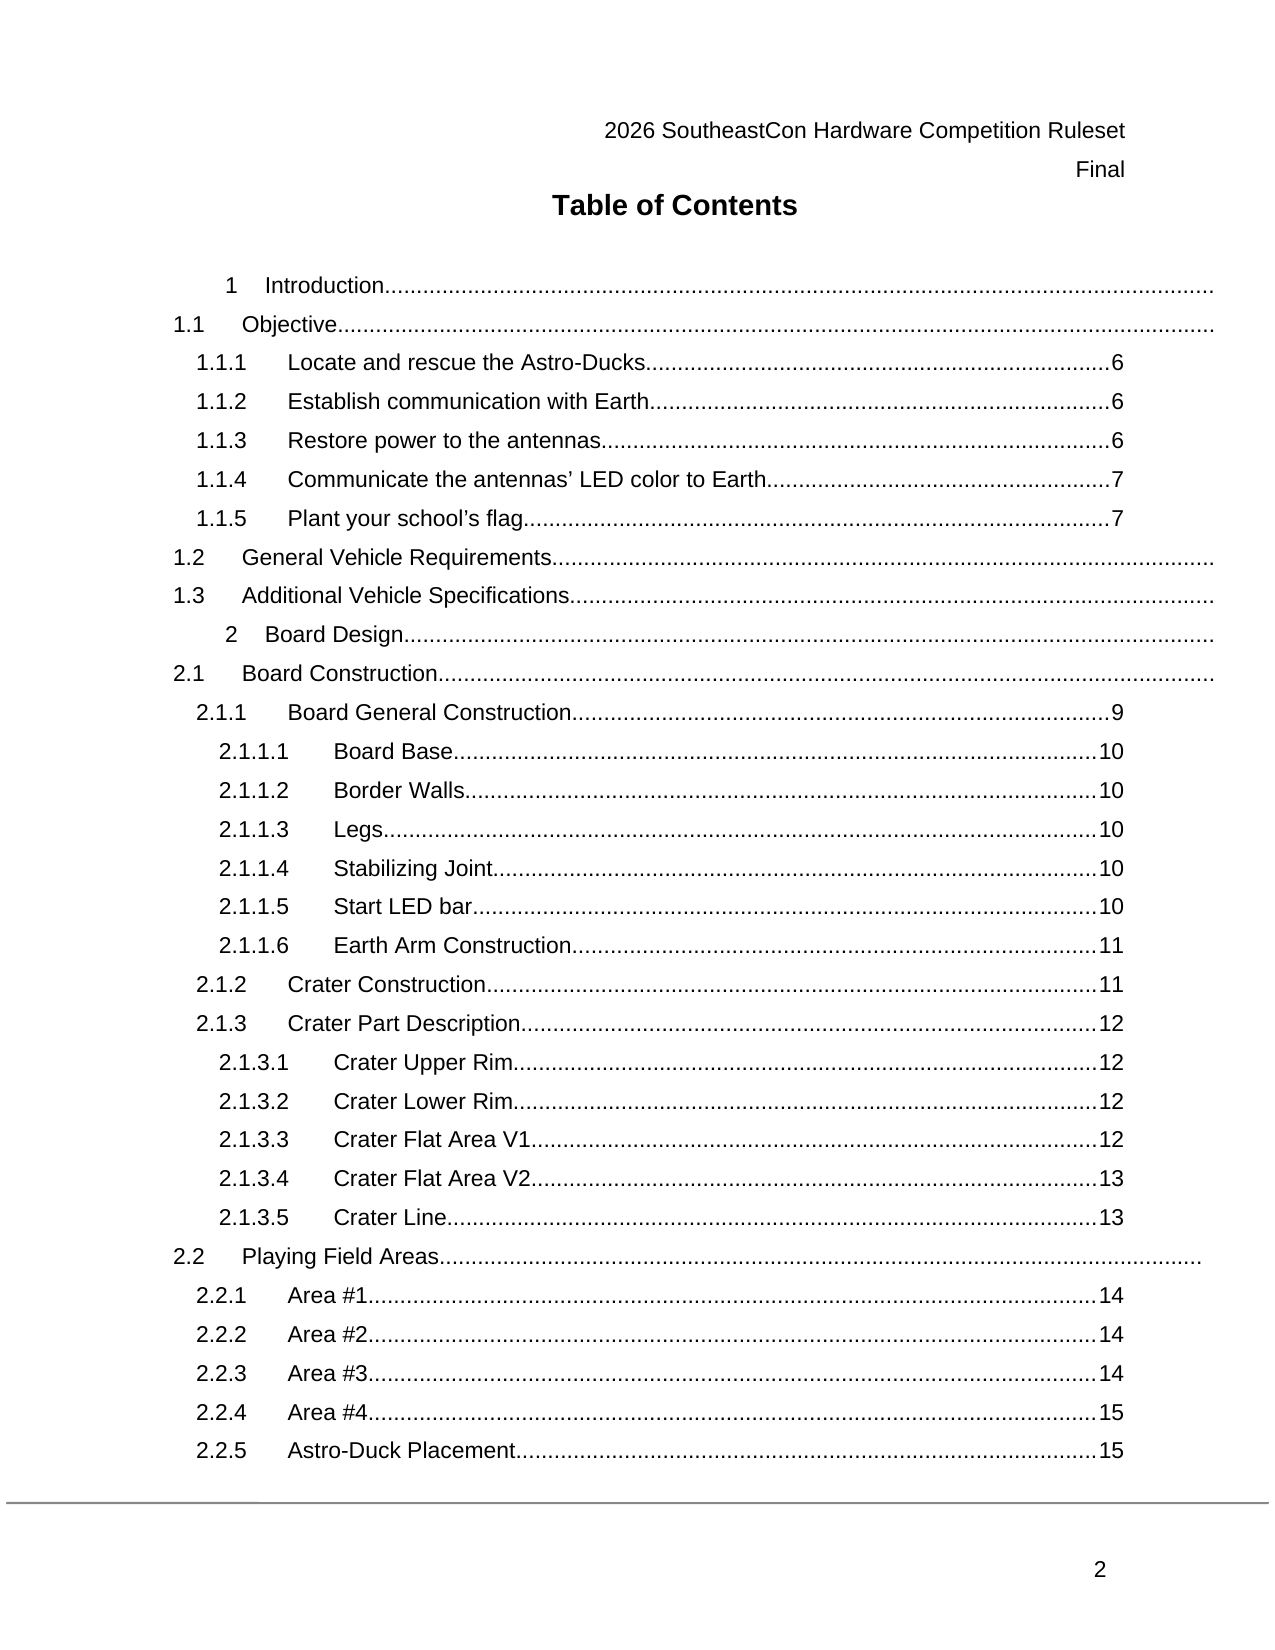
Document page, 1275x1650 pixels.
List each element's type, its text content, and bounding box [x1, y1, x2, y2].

text 2.1.3.3 Crater Flat Area V1 12 [219, 1126, 1125, 1153]
text 2.2.3 Area #3 14 [196, 1359, 1125, 1386]
text 1.1.2 Establish communication with Earth 6 [196, 388, 1125, 414]
text 2.2.4 Area #4 15 [196, 1398, 1125, 1425]
text 1.2 General Vehicle Requirements 7 [173, 544, 1125, 570]
text 2.1.3 Crater Part Description 12 [196, 1010, 1125, 1036]
text 2.1.3.4 Crater Flat Area V2 13 [219, 1165, 1125, 1192]
text 2.1 Board Construction 9 [173, 660, 1125, 687]
text 2.1.3.5 Crater Line 13 [219, 1204, 1125, 1231]
text 2.1.1 Board General Construction 9 [196, 699, 1125, 725]
text 1.1.3 Restore power to the antennas 6 [196, 427, 1125, 453]
text 1.1.5 Plant your school’s flag 7 [196, 505, 1125, 531]
text 2 Board Design 8 [225, 621, 1125, 648]
text 2.1.1.1 Board Base 10 [219, 738, 1125, 764]
text 2.2 Playing Field Areas 14 [173, 1243, 1125, 1269]
text 1 Introduction 6 [225, 272, 1125, 298]
text 2.1.1.4 Stabilizing Joint 10 [219, 854, 1125, 881]
text 1.3 Additional Vehicle Specifications 7 [173, 582, 1125, 609]
text 2.2.5 Astro-Duck Placement 15 [196, 1437, 1125, 1464]
text 1.1.4 Communicate the antennas’ LED color to Earth 7 [196, 466, 1125, 492]
text 1.1 Objective 6 [173, 311, 1125, 337]
text 2.2.1 Area #1 14 [196, 1282, 1125, 1308]
text 2.1.2 Crater Construction 11 [196, 971, 1125, 997]
text Table of Contents [225, 194, 1125, 221]
text 2.1.1.5 Start LED bar 10 [219, 893, 1125, 920]
text 2.1.1.6 Earth Arm Construction 11 [219, 932, 1125, 958]
text 2.1.3.2 Crater Lower Rim 12 [219, 1088, 1125, 1114]
text 2.1.1.3 Legs 10 [219, 816, 1125, 842]
text 2.2.2 Area #2 14 [196, 1321, 1125, 1347]
text 2.1.1.2 Border Walls 10 [219, 777, 1125, 803]
text 1.1.1 Locate and rescue the Astro-Ducks 6 [196, 349, 1125, 376]
text 2.1.3.1 Crater Upper Rim 12 [219, 1049, 1125, 1075]
